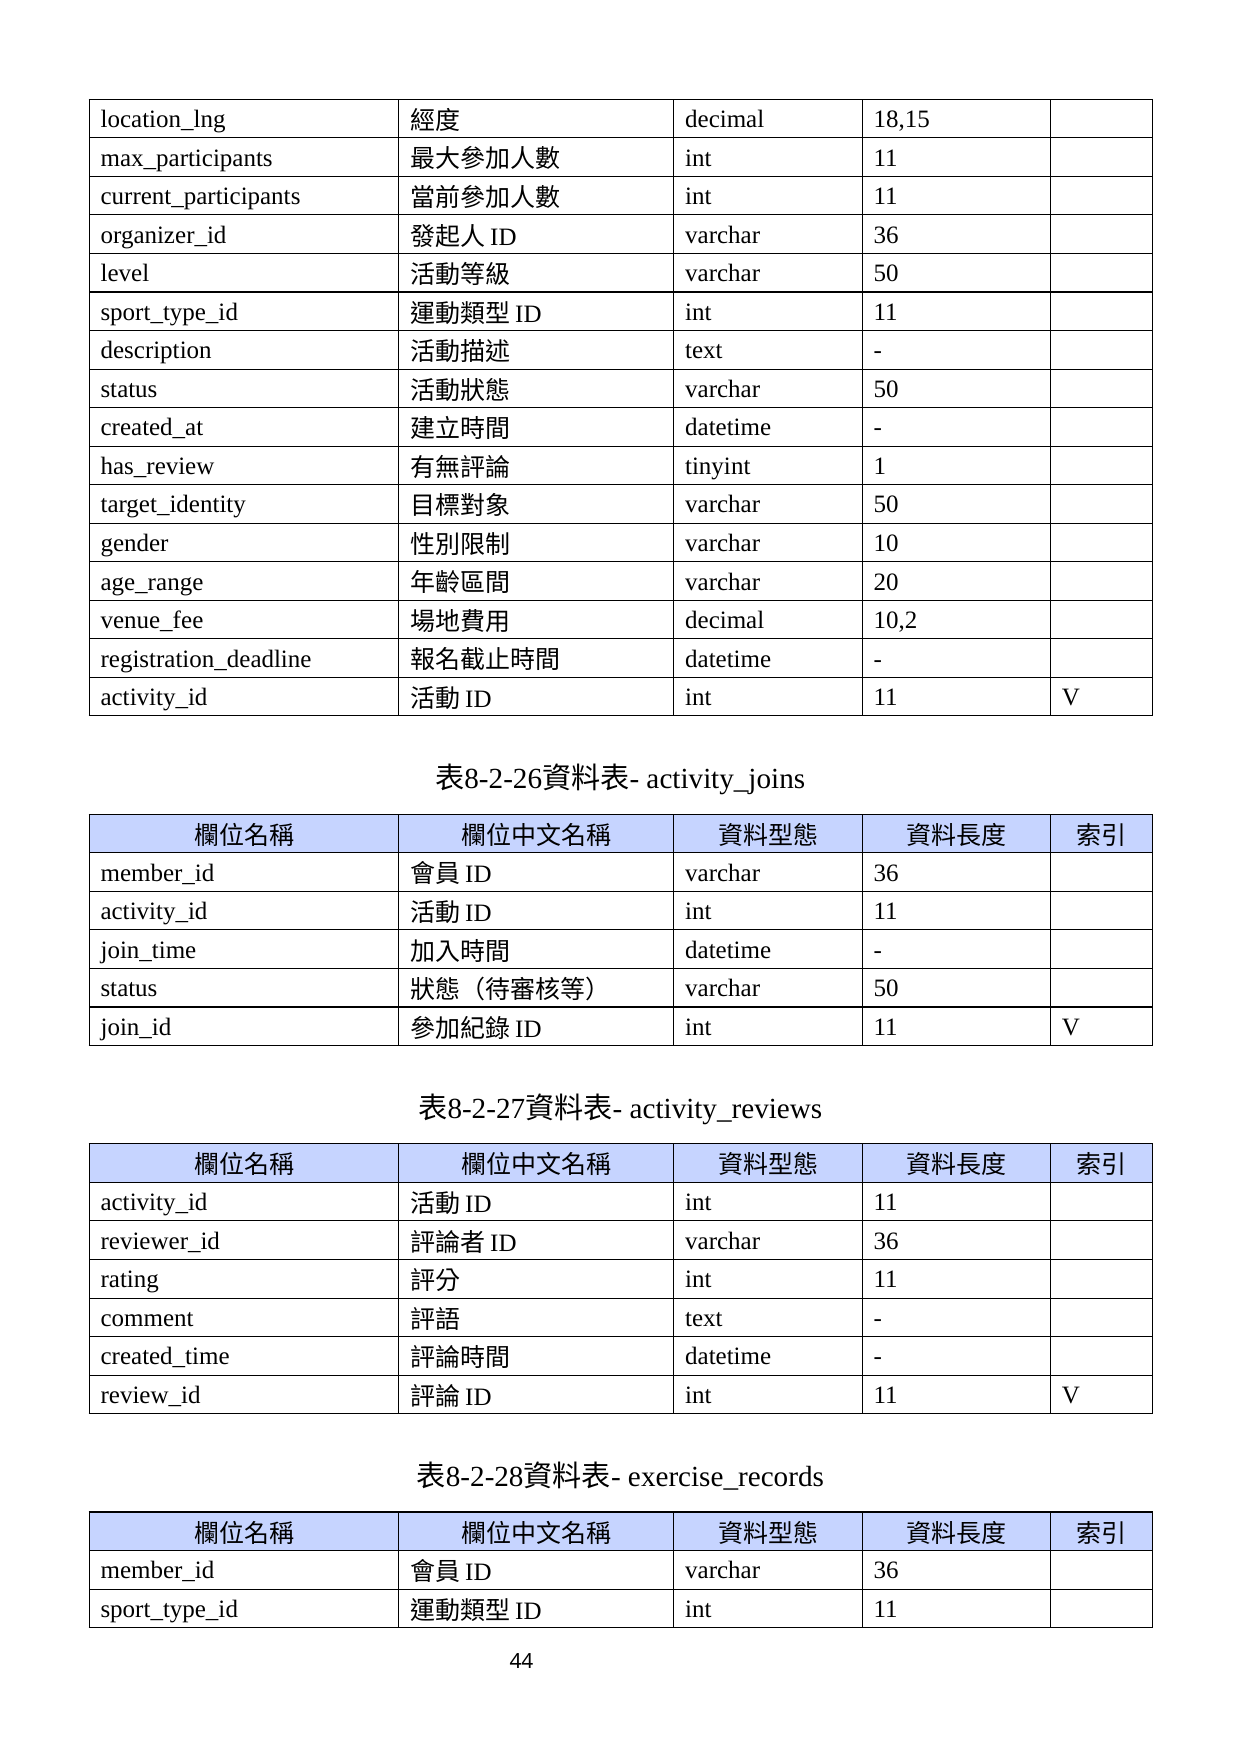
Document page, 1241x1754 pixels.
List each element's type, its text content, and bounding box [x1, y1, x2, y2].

table_cell [1051, 1590, 1152, 1627]
table_cell join_time [90, 930, 398, 968]
table_cell 1 [863, 447, 1050, 484]
table_cell [1051, 138, 1152, 176]
table_cell registration_deadline [90, 639, 398, 677]
table_cell 運動類型ID [399, 293, 673, 330]
table_cell [1051, 969, 1152, 1006]
table_cell 11 [863, 678, 1050, 715]
table_cell sport_type_id [90, 1590, 398, 1627]
table_header 索引 [1051, 815, 1152, 852]
table_cell [1051, 177, 1152, 214]
table_cell level [90, 254, 398, 291]
table_cell datetime [674, 639, 862, 677]
table_cell 11 [863, 1376, 1050, 1413]
table_cell 評論ID [399, 1376, 673, 1413]
table_cell 建立時間 [399, 408, 673, 446]
table_cell int [674, 1008, 862, 1045]
table_header 欄位中文名稱 [399, 1144, 673, 1182]
table_cell created_at [90, 408, 398, 446]
table_cell [1051, 524, 1152, 561]
table_cell V [1051, 1376, 1152, 1413]
table_cell 報名截止時間 [399, 639, 673, 677]
table_cell text [674, 1299, 862, 1336]
table_cell int [674, 293, 862, 330]
table_cell decimal [674, 601, 862, 638]
table_cell [1051, 331, 1152, 368]
table_cell varchar [674, 524, 862, 561]
table_cell 11 [863, 1008, 1050, 1045]
table_cell int [674, 1590, 862, 1627]
table_cell age_range [90, 562, 398, 600]
table_cell rating [90, 1260, 398, 1297]
table_cell 年齡區間 [399, 562, 673, 600]
table_cell location_lng [90, 100, 398, 137]
table_cell 11 [863, 892, 1050, 929]
table_cell 50 [863, 969, 1050, 1006]
table_header 欄位名稱 [90, 1144, 398, 1182]
table_cell 50 [863, 370, 1050, 407]
table_header 資料型態 [674, 815, 862, 852]
table_cell - [863, 639, 1050, 677]
table_header 欄位名稱 [90, 1513, 398, 1550]
table_cell varchar [674, 562, 862, 600]
table_cell organizer_id [90, 215, 398, 253]
table_cell varchar [674, 485, 862, 523]
table_cell 評論者ID [399, 1221, 673, 1259]
table_cell 有無評論 [399, 447, 673, 484]
table_cell 加入時間 [399, 930, 673, 968]
table_cell 10 [863, 524, 1050, 561]
table_cell created_time [90, 1337, 398, 1374]
table_cell 場地費用 [399, 601, 673, 638]
table_cell member_id [90, 853, 398, 891]
table_header 資料型態 [674, 1144, 862, 1182]
table_cell 最大參加人數 [399, 138, 673, 176]
table_cell [1051, 447, 1152, 484]
table_cell 活動描述 [399, 331, 673, 368]
table_cell gender [90, 524, 398, 561]
table_cell member_id [90, 1551, 398, 1588]
table_cell current_participants [90, 177, 398, 214]
table_cell 11 [863, 1260, 1050, 1297]
table_cell int [674, 892, 862, 929]
table_cell 會員ID [399, 853, 673, 891]
table_cell 活動ID [399, 678, 673, 715]
table_cell 活動等級 [399, 254, 673, 291]
table_cell 評分 [399, 1260, 673, 1297]
table_cell activity_id [90, 678, 398, 715]
table_cell [1051, 100, 1152, 137]
table_cell [1051, 892, 1152, 929]
table_cell varchar [674, 1221, 862, 1259]
table_cell tinyint [674, 447, 862, 484]
table_cell [1051, 1337, 1152, 1374]
table_cell 36 [863, 1221, 1050, 1259]
table_cell status [90, 370, 398, 407]
table_cell varchar [674, 370, 862, 407]
table_cell - [863, 331, 1050, 368]
table_cell review_id [90, 1376, 398, 1413]
table_cell 10,2 [863, 601, 1050, 638]
table_cell [1051, 1183, 1152, 1220]
table_cell [1051, 254, 1152, 291]
table_cell 36 [863, 1551, 1050, 1588]
table_cell varchar [674, 1551, 862, 1588]
table_cell [1051, 853, 1152, 891]
table_cell 會員ID [399, 1551, 673, 1588]
table_cell status [90, 969, 398, 1006]
table_cell - [863, 1337, 1050, 1374]
table_cell 目標對象 [399, 485, 673, 523]
table_cell [1051, 562, 1152, 600]
table_header 索引 [1051, 1144, 1152, 1182]
table_cell int [674, 1183, 862, 1220]
table_header 索引 [1051, 1513, 1152, 1550]
table_cell reviewer_id [90, 1221, 398, 1259]
table_cell - [863, 1299, 1050, 1336]
table_cell 經度 [399, 100, 673, 137]
table_cell 11 [863, 293, 1050, 330]
table_cell [1051, 1551, 1152, 1588]
table_cell [1051, 215, 1152, 253]
table_cell [1051, 639, 1152, 677]
table_cell 活動ID [399, 1183, 673, 1220]
table_cell 性別限制 [399, 524, 673, 561]
table_cell 36 [863, 853, 1050, 891]
table_cell [1051, 1260, 1152, 1297]
table_cell [1051, 370, 1152, 407]
table_cell varchar [674, 215, 862, 253]
table_header 欄位名稱 [90, 815, 398, 852]
table_cell [1051, 293, 1152, 330]
table_cell [1051, 601, 1152, 638]
table_cell V [1051, 1008, 1152, 1045]
table_cell decimal [674, 100, 862, 137]
table_cell [1051, 408, 1152, 446]
table_cell 50 [863, 485, 1050, 523]
table_cell 36 [863, 215, 1050, 253]
table_cell - [863, 408, 1050, 446]
table_header 資料長度 [863, 1513, 1050, 1550]
table_header 欄位中文名稱 [399, 815, 673, 852]
table_cell 20 [863, 562, 1050, 600]
table_cell 當前參加人數 [399, 177, 673, 214]
table_cell 活動ID [399, 892, 673, 929]
table_cell activity_id [90, 1183, 398, 1220]
table_cell [1051, 485, 1152, 523]
table_cell target_identity [90, 485, 398, 523]
table_header 資料型態 [674, 1513, 862, 1550]
table_cell has_review [90, 447, 398, 484]
table_cell text [674, 331, 862, 368]
table_cell 發起人ID [399, 215, 673, 253]
table_cell [1051, 930, 1152, 968]
table_cell varchar [674, 254, 862, 291]
table_cell int [674, 678, 862, 715]
table_cell [1051, 1299, 1152, 1336]
table_cell 運動類型ID [399, 1590, 673, 1627]
table_cell 評語 [399, 1299, 673, 1336]
table_cell description [90, 331, 398, 368]
table_cell sport_type_id [90, 293, 398, 330]
table_cell 11 [863, 177, 1050, 214]
table_cell 11 [863, 138, 1050, 176]
table_cell 11 [863, 1590, 1050, 1627]
table_cell max_participants [90, 138, 398, 176]
table_cell venue_fee [90, 601, 398, 638]
table_cell int [674, 138, 862, 176]
table_cell int [674, 1260, 862, 1297]
table_cell [1051, 1221, 1152, 1259]
table_cell datetime [674, 1337, 862, 1374]
table_cell 參加紀錄ID [399, 1008, 673, 1045]
table_cell 狀態（待審核等） [399, 969, 673, 1006]
table_cell int [674, 1376, 862, 1413]
table_header 資料長度 [863, 815, 1050, 852]
table_cell 11 [863, 1183, 1050, 1220]
table_cell datetime [674, 408, 862, 446]
table_header 資料長度 [863, 1144, 1050, 1182]
table_cell 18,15 [863, 100, 1050, 137]
table_header 欄位中文名稱 [399, 1513, 673, 1550]
table_cell 評論時間 [399, 1337, 673, 1374]
table_cell V [1051, 678, 1152, 715]
table_cell - [863, 930, 1050, 968]
table_cell 活動狀態 [399, 370, 673, 407]
table_cell join_id [90, 1008, 398, 1045]
table_cell varchar [674, 969, 862, 1006]
table_cell 50 [863, 254, 1050, 291]
table_cell activity_id [90, 892, 398, 929]
table_cell int [674, 177, 862, 214]
table_cell varchar [674, 853, 862, 891]
table_cell datetime [674, 930, 862, 968]
table_cell comment [90, 1299, 398, 1336]
